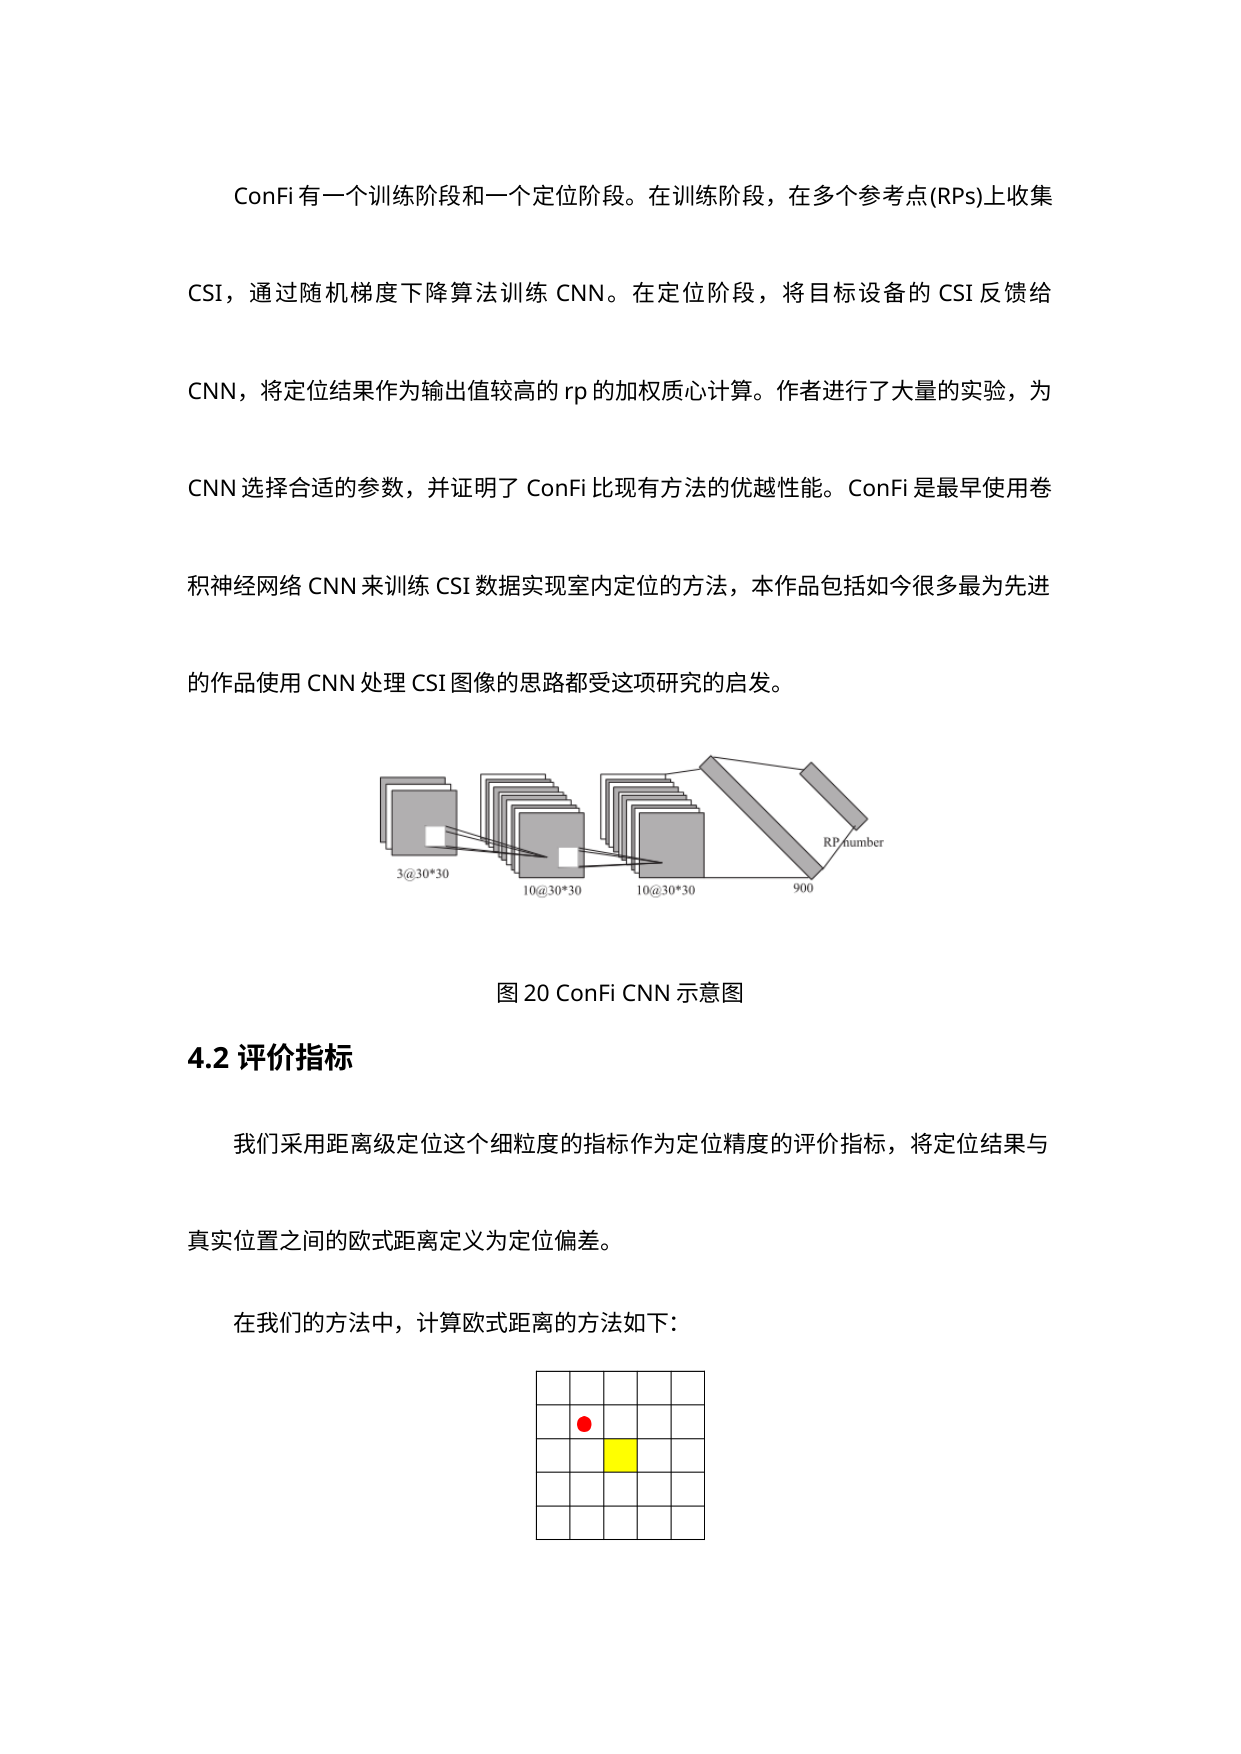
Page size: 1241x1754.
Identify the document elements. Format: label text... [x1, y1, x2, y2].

picture [339, 731, 901, 930]
text 图20 ConFi CNN示意图 [187, 959, 1053, 1024]
text 我们采用距离级定位这个细粒度的指标作为定位精度的评价指标，将定位结果与真实位置之间的欧式距离定义为定位偏差。 [187, 1110, 1053, 1272]
text 4.2 评价指标 [187, 1024, 1053, 1089]
picture [535, 1370, 705, 1541]
text ConFi有一个训练阶段和一个定位阶段。在训练阶段，在多个参考点(RPs)上收集CSI，通过随机梯度下降算法训练CNN。在定位阶段，将目标设备的CSI反馈给CNN，将定位结果作为输出值较高的rp的加权质心计算。作者进行了大量的实验，为CNN选择合适的参数，并证明了ConFi比现有方法的优越性能。ConFi是最早使用卷积神经网络CNN来训练CSI数据实现室内定位的方法，本作品包括如今很多最为先进的作品使用CNN处理CSI图像的思路都受这项研究的启发。 [187, 162, 1053, 714]
text 在我们的方法中，计算欧式距离的方法如下： [187, 1289, 1053, 1354]
